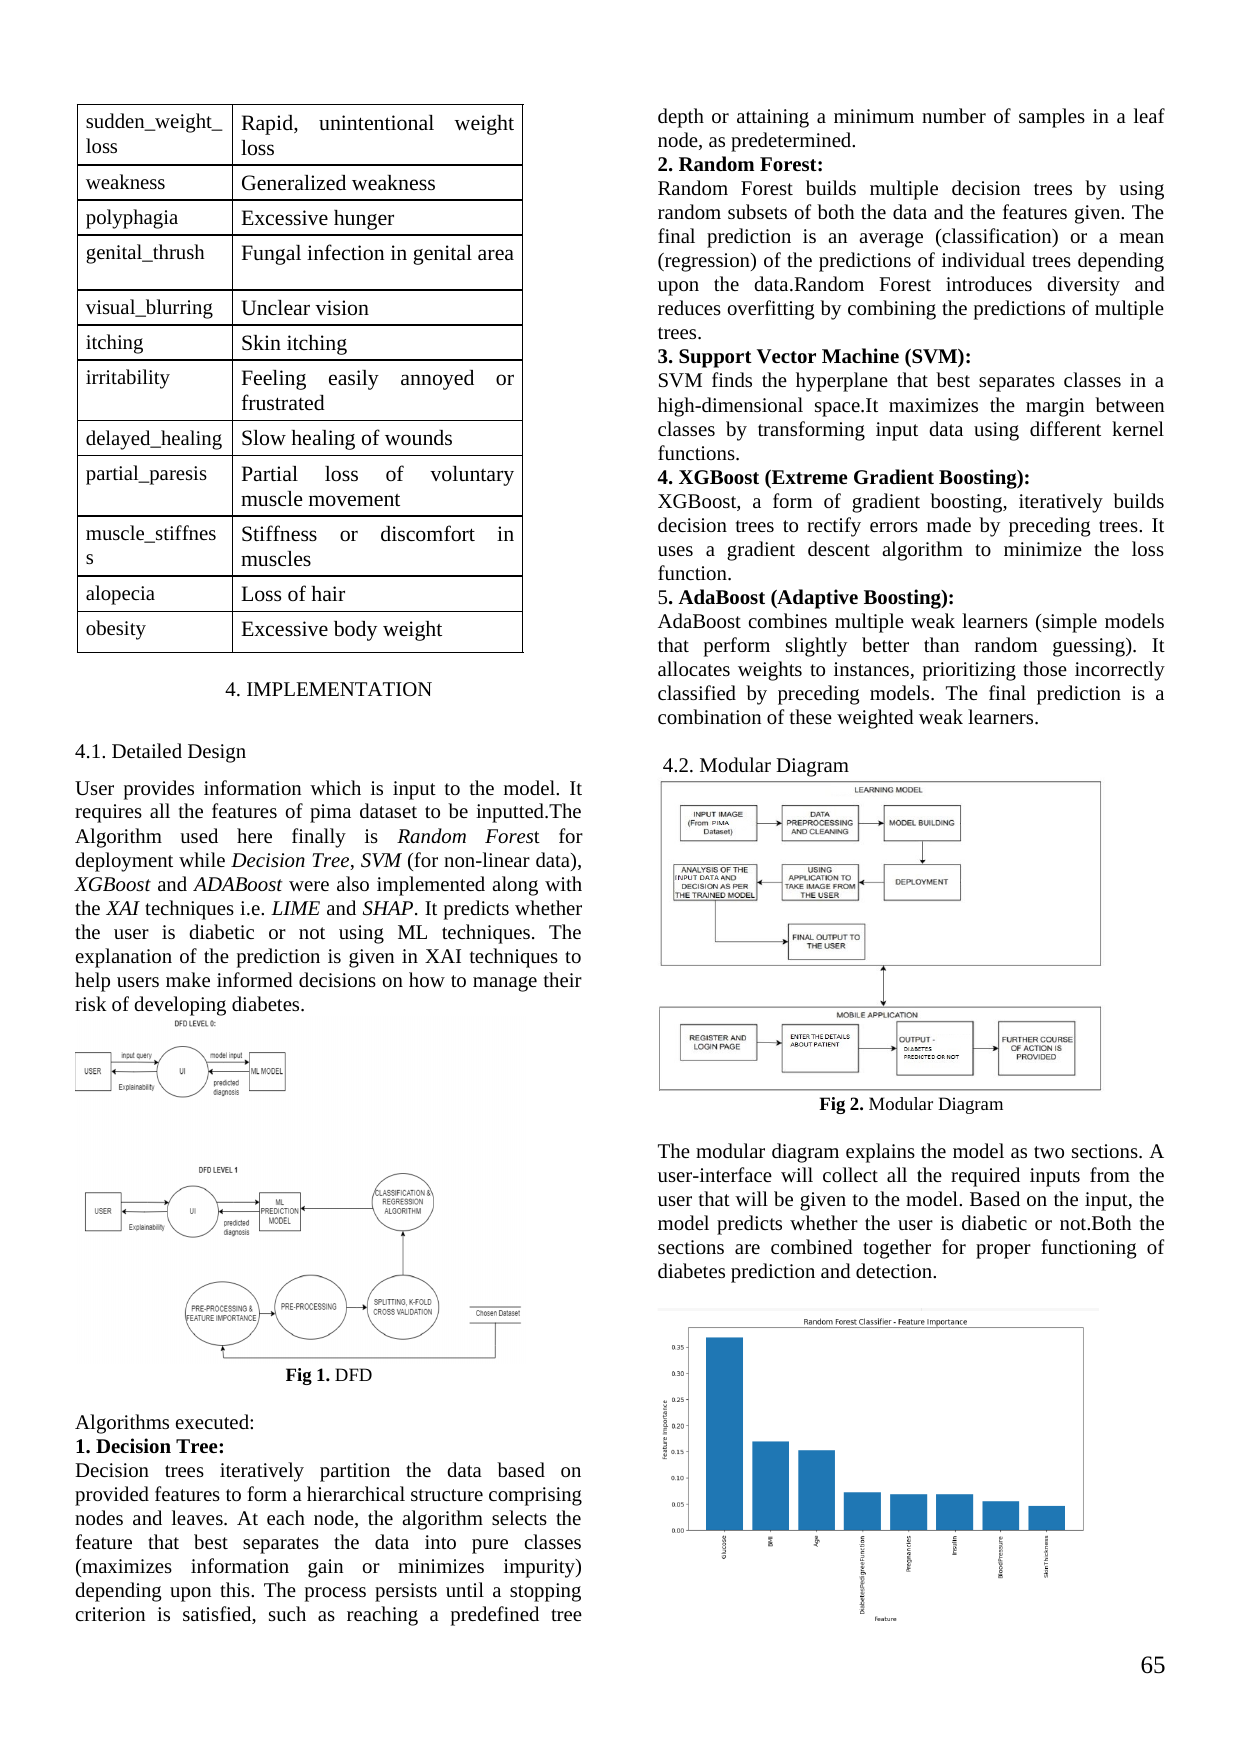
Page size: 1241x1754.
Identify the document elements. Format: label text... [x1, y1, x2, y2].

text 5. AdaBoost (Adaptive Boosting): [657, 585, 1165, 609]
text XGBoost, a form of gradient boosting, iteratively builds decision trees to rectify errors made by preceding trees. It uses a gradient descent algorithm to minimize the loss function. [657, 489, 1165, 585]
table_cell obesity [78, 612, 232, 652]
text 1. Decision Tree: [75, 1434, 582, 1458]
text Decision trees iteratively partition the data based on provided features to form a hierarchical structure comprising nodes and leaves. At each node, the algorithm selects the feature that best separates the data into pure classes (maximizes information gain or minimizes impurity) depending upon this. The process persists until a stopping criterion is satisfied, such as reaching a predefined tree depth or attaining a minimum number of samples in a leaf node, as predetermined. [75, 1458, 582, 1626]
text Fig 1. DFD [75, 1364, 582, 1386]
picture [75, 1016, 525, 1364]
table_cell irritability [78, 361, 232, 420]
text The modular diagram explains the model as two sections. A user-interface will collect all the required inputs from the user that will be given to the model. Based on the input, the model predicts whether the user is diabetic or not.Both the sections are combined together for proper functioning of diabetes prediction and detection. [657, 1139, 1165, 1283]
table_cell Partial loss of voluntary muscle movement [233, 456, 522, 515]
table_cell Excessive body weight [233, 612, 522, 652]
text Algorithms executed: [75, 1409, 582, 1434]
text AdaBoost combines multiple weak learners (simple models that perform slightly better than random guessing). It allocates weights to instances, prioritizing those incorrectly classified by preceding models. The final prediction is a combination of these weighted weak learners. [657, 609, 1165, 729]
text 4.2. Modular Diagram [657, 753, 1165, 777]
table_cell weakness [78, 166, 232, 199]
text Fig 2. Modular Diagram [657, 1092, 1165, 1114]
table_cell alopecia [78, 577, 232, 611]
table_cell Loss of hair [233, 577, 522, 611]
table_cell Skin itching [233, 326, 522, 359]
table_cell itching [78, 326, 232, 359]
text SVM finds the hyperplane that best separates classes in a high-dimensional space.It maximizes the margin between classes by transforming input data using different kernel functions. [657, 368, 1165, 465]
table_cell sudden_weight_loss [78, 105, 232, 164]
text 4. XGBoost (Extreme Gradient Boosting): [657, 465, 1165, 489]
picture [657, 777, 1105, 1093]
table_cell visual_blurring [78, 291, 232, 324]
table_cell genital_thrush [78, 236, 232, 289]
table_cell muscle_stiffness [78, 517, 232, 575]
table_cell Fungal infection in genital area [233, 236, 522, 289]
text User provides information which is input to the model. It requires all the features of pima dataset to be inputted.The Algorithm used here finally is Random Forest for deployment while Decision Tree, SVM (for non-linear data), XGBoost and ADABoost were also implemented along with the XAI techniques i.e. LIME and SHAP. It predicts whether the user is diabetic or not using ML techniques. The explanation of the prediction is given in XAI techniques to help users make informed decisions on how to manage their risk of developing diabetes. [75, 775, 582, 1016]
subtitle 4.1. Detailed Design [75, 739, 582, 763]
subtitle 4. IMPLEMENTATION [75, 677, 582, 701]
table_cell Generalized weakness [233, 166, 522, 199]
table_cell partial_paresis [78, 456, 232, 515]
table_cell Feeling easily annoyed or frustrated [233, 361, 522, 420]
table_cell Rapid, unintentional weight loss [233, 105, 522, 164]
picture [657, 1308, 1099, 1632]
table_cell delayed_healing [78, 421, 232, 455]
text Random Forest builds multiple decision trees by using random subsets of both the data and the features given. The final prediction is an average (classification) or a mean (regression) of the predictions of individual trees depending upon the data.Random Forest introduces diversity and reduces overfitting by combining the predictions of multiple trees. [657, 176, 1165, 344]
table_cell Slow healing of wounds [233, 421, 522, 455]
table_cell Stiffness or discomfort in muscles [233, 517, 522, 575]
text 2. Random Forest: [657, 152, 1165, 176]
table_cell Excessive hunger [233, 201, 522, 234]
text 3. Support Vector Machine (SVM): [657, 344, 1165, 368]
table_cell Unclear vision [233, 291, 522, 324]
table_cell polyphagia [78, 201, 232, 234]
